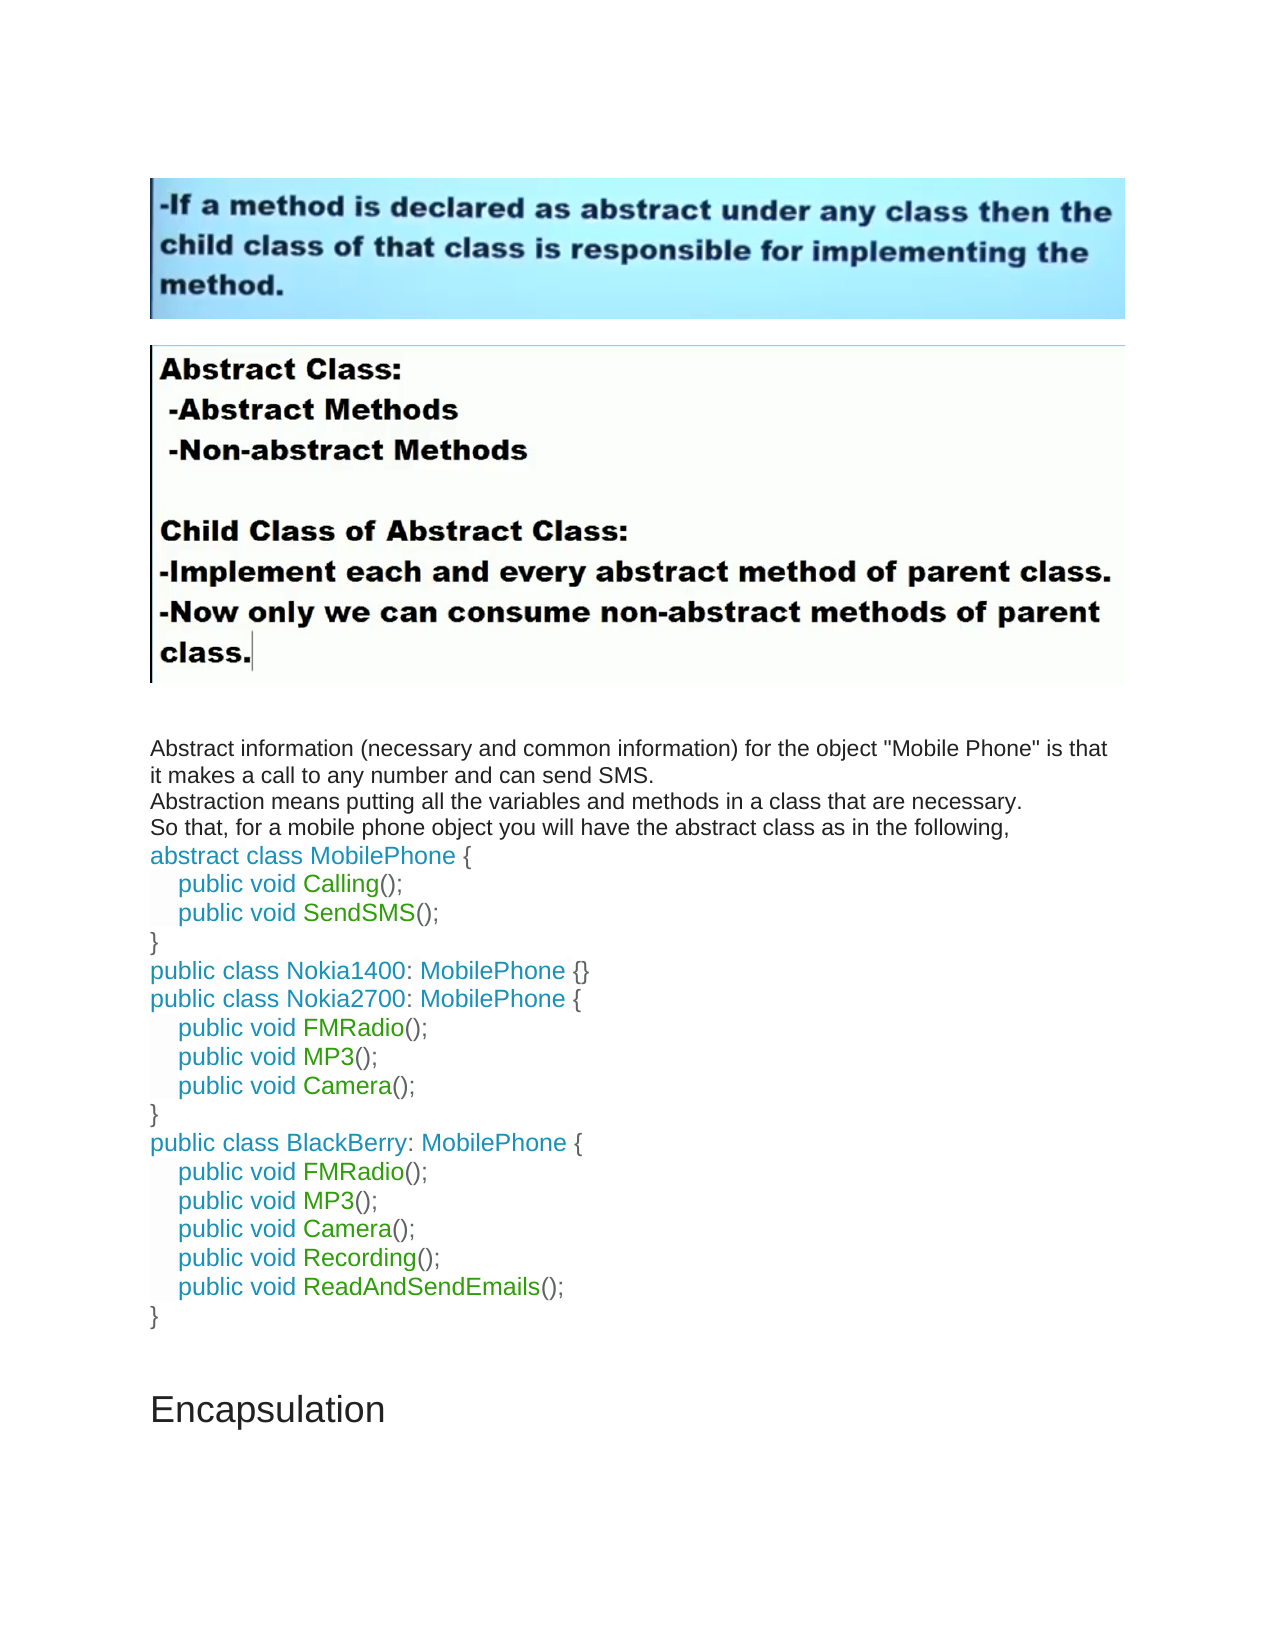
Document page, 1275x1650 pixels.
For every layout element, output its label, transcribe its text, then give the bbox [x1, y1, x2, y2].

text public void Camera(); [303, 1071, 1125, 1099]
text public void Recording(); [303, 1243, 1125, 1272]
text public class BlackBerry: MobilePhone { [421, 1128, 567, 1157]
text public void FMRadio(); [303, 1013, 1125, 1042]
text public class Nokia1400: MobilePhone {} [420, 956, 566, 984]
text public class Nokia1400: MobilePhone {} [573, 956, 1125, 984]
text abstract class MobilePhone { [463, 841, 1125, 869]
text } [150, 1099, 1125, 1128]
text public void MP3(); [303, 1042, 1125, 1071]
text } [150, 1301, 1125, 1329]
text Abstract information (necessary and common information) for the object "Mobile Phone" is that it makes a call to any number and can send SMS. Abstraction means putting all the variables and methods in a class that are necessary. So that, for a mobile phone object you will have the abstract class as in the following, [654, 735, 1125, 841]
picture [150, 178, 1125, 319]
text abstract class MobilePhone { [150, 841, 239, 869]
text public void Camera(); [178, 1071, 243, 1099]
text public class Nokia2700: MobilePhone { [573, 984, 1125, 1013]
text public void Calling(); [303, 869, 1125, 898]
text public void FMRadio(); [178, 1013, 243, 1042]
text public void FMRadio(); [303, 1157, 1125, 1186]
text public void MP3(); [178, 1042, 243, 1071]
subtitle Encapsulation [150, 1387, 1125, 1430]
text public void FMRadio(); [250, 1013, 296, 1042]
text public void Recording(); [178, 1243, 243, 1272]
text public void SendSMS(); [303, 898, 1125, 927]
text public void Camera(); [178, 1214, 243, 1243]
picture [150, 345, 1125, 683]
text public void Camera(); [250, 1071, 296, 1099]
text public void MP3(); [250, 1042, 296, 1071]
text public void Calling(); [250, 869, 296, 898]
text public void Calling(); [178, 869, 243, 898]
text public class BlackBerry: MobilePhone { [574, 1128, 1125, 1157]
text } [150, 927, 1125, 956]
text public class BlackBerry: MobilePhone { [286, 1128, 414, 1157]
text public void FMRadio(); [250, 1157, 296, 1186]
text public void SendSMS(); [250, 898, 296, 927]
text public class Nokia1400: MobilePhone {} [286, 956, 413, 984]
text public void MP3(); [178, 1186, 243, 1214]
text public void FMRadio(); [178, 1157, 243, 1186]
text public class Nokia2700: MobilePhone { [420, 984, 566, 1013]
text public void Camera(); [250, 1214, 296, 1243]
text public void Camera(); [303, 1214, 1125, 1243]
text public void MP3(); [250, 1186, 296, 1214]
text public class Nokia2700: MobilePhone { [286, 984, 413, 1013]
text abstract class MobilePhone { [310, 841, 456, 869]
text public void MP3(); [303, 1186, 1125, 1214]
text public void ReadAndSendEmails(); [303, 1272, 1125, 1301]
text public void SendSMS(); [178, 898, 243, 927]
